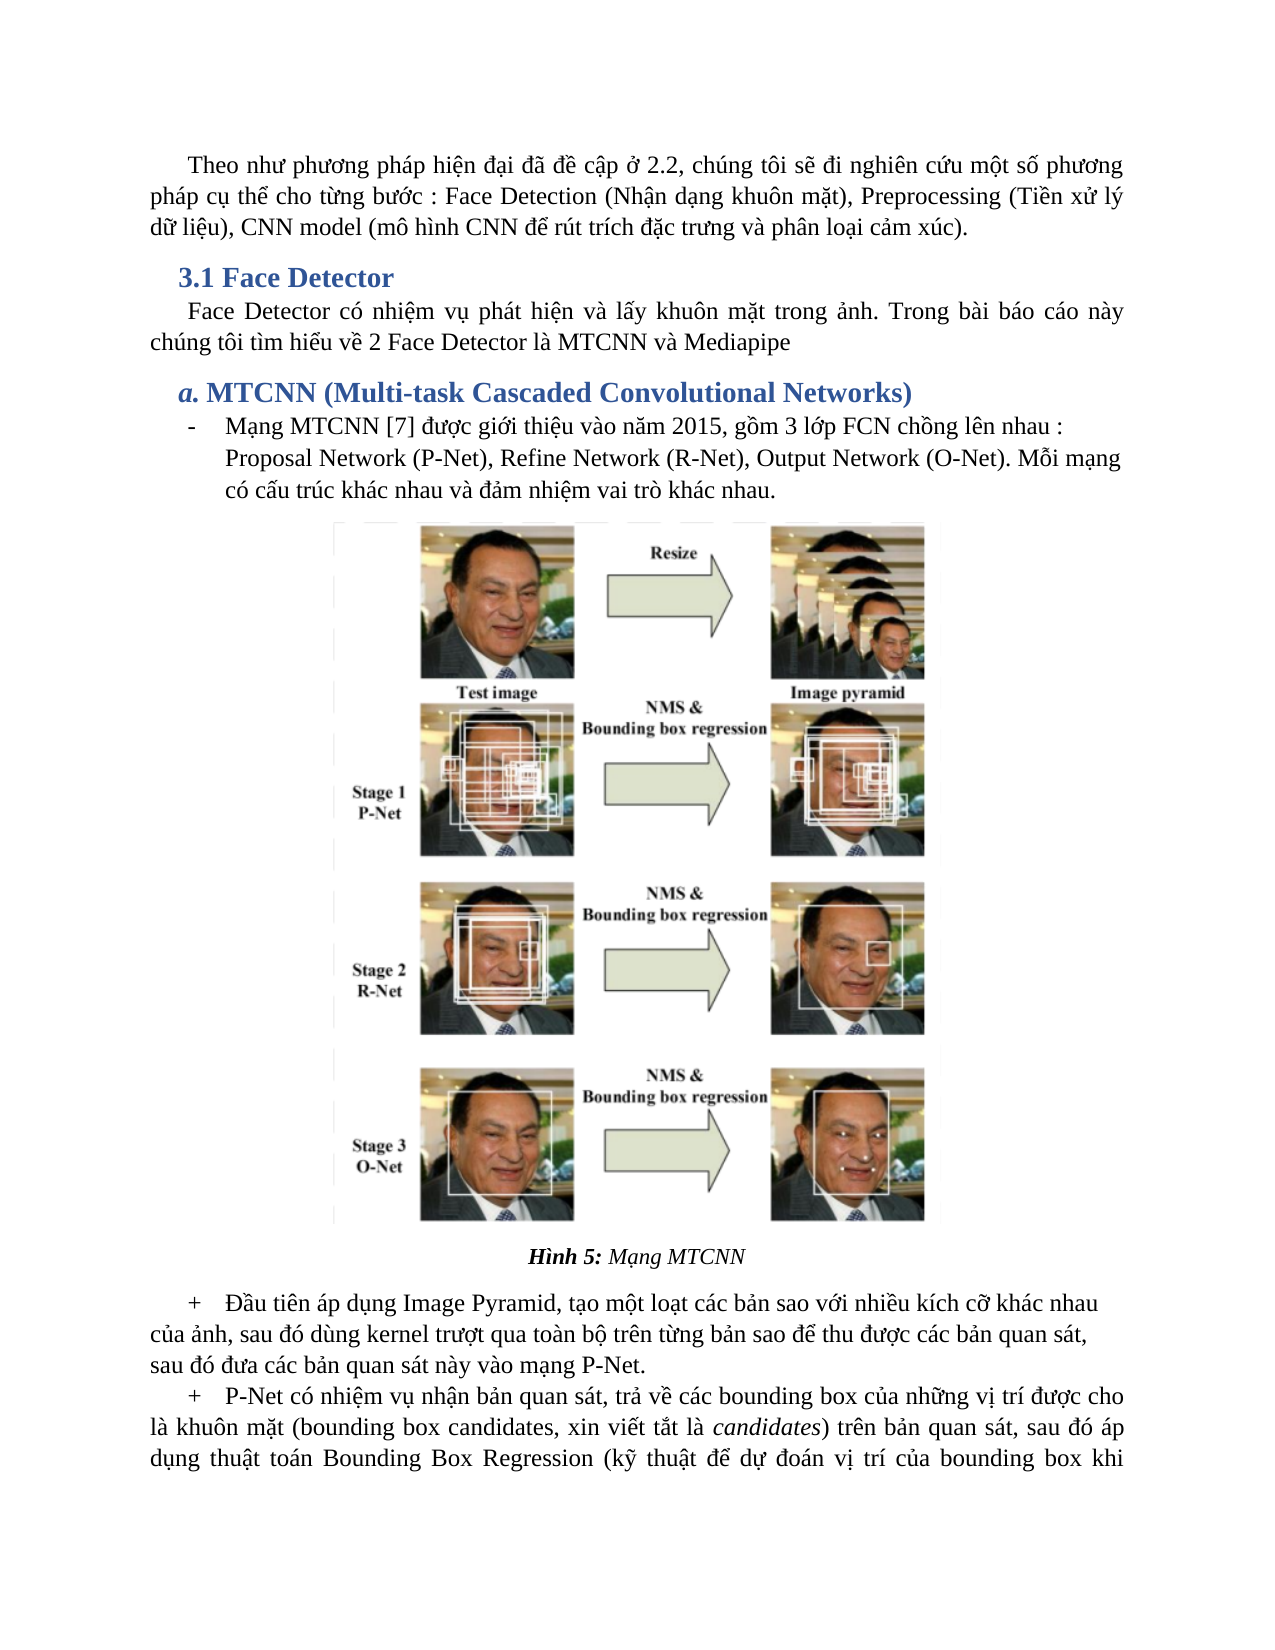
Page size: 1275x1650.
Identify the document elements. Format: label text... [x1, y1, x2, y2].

list + Đầu tiên áp dụng Image Pyramid, tạo một loạt các bản sao với nhiều kích cỡ khác nhau của ảnh, sau đó dùng kernel trượt qua toàn bộ trên từng bản sao để thu được các bản quan sát, sau đó đưa các bản quan sát này vào mạng P-Net. [150, 1288, 1125, 1379]
subtitle MTCNN (Multi-task Cascaded Convolutional Networks) [178, 375, 1125, 408]
subtitle 3.1 Face Detector [150, 260, 1125, 293]
picture [333, 522, 942, 1224]
text Face Detector có nhiệm vụ phát hiện và lấy khuôn mặt trong ảnh. Trong bài báo cáo này chúng tôi tìm hiểu về 2 Face Detector là MTCNN và Mediapipe [150, 296, 1125, 356]
text Theo như phương pháp hiện đại đã đề cập ở 2.2, chúng tôi sẽ đi nghiên cứu một số phương pháp cụ thể cho từng bước : Face Detection (Nhận dạng khuôn mặt), Preprocessing (Tiền xử lý dữ liệu), CNN model (mô hình CNN để rút trích đặc trưng và phân loại cảm xúc). [150, 150, 1125, 241]
text Hình 5: Mạng MTCNN [150, 1243, 1125, 1269]
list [150, 1381, 1125, 1472]
list Mạng MTCNN [7] được giới thiệu vào năm 2015, gồm 3 lớp FCN chồng lên nhau : Proposal Network (P-Net), Refine Network (R-Net), Output Network (O-Net). Mỗi mạng có cấu trúc khác nhau và đảm nhiệm vai trò khác nhau. [187, 411, 1125, 503]
